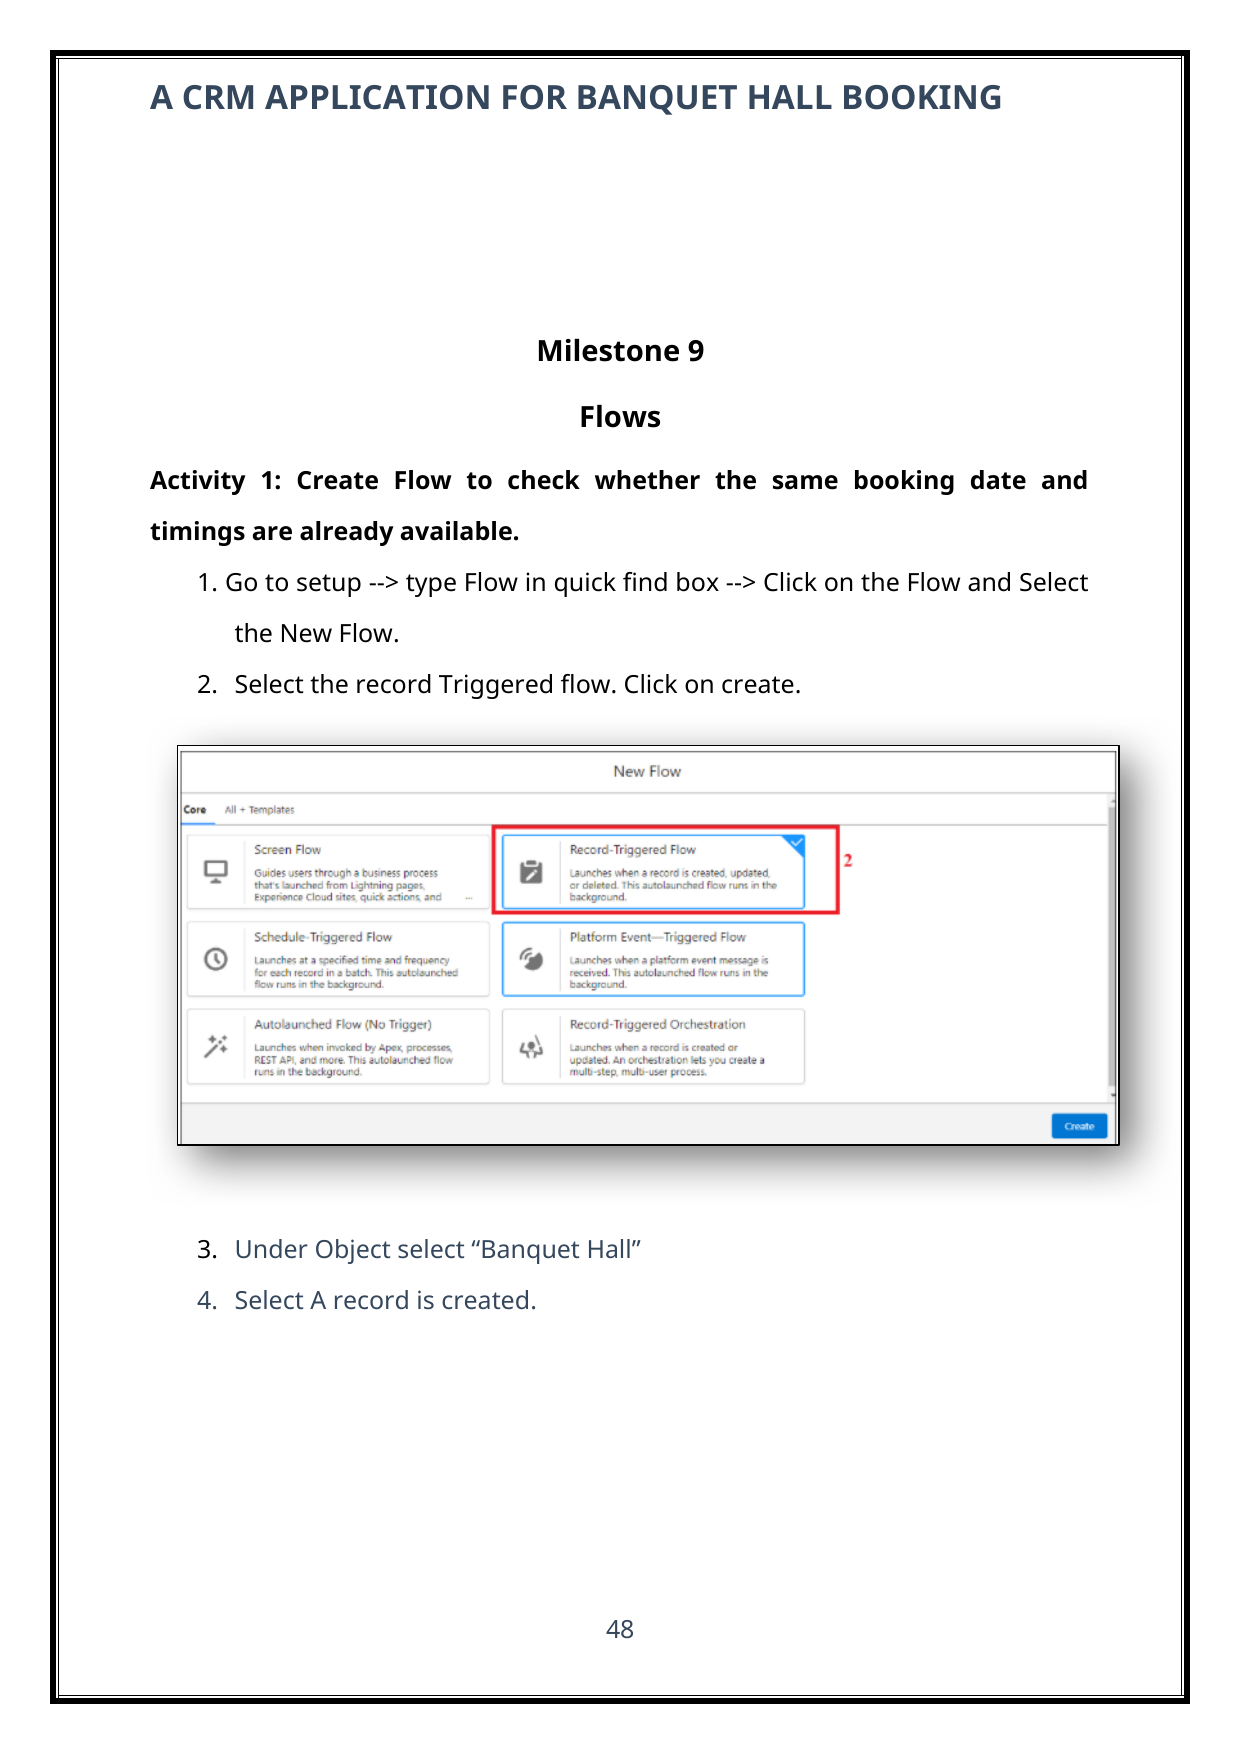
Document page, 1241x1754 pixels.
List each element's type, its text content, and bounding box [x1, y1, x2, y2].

picture [178, 746, 1118, 1144]
list Under Object select “Banquet Hall” [197, 1232, 1090, 1266]
text Milestone 9 [150, 330, 1090, 370]
list Go to setup --> type Flow in quick find box --> Click on the Flow and Select the New Flow. [197, 565, 1090, 650]
list Select the record Triggered flow. Click on create. [197, 667, 1090, 701]
list Select A record is created. [197, 1283, 1080, 1317]
text Activity 1: Create Flow to check whether the same booking date and timings are already available. [150, 463, 1090, 548]
text Flows [150, 396, 1090, 436]
